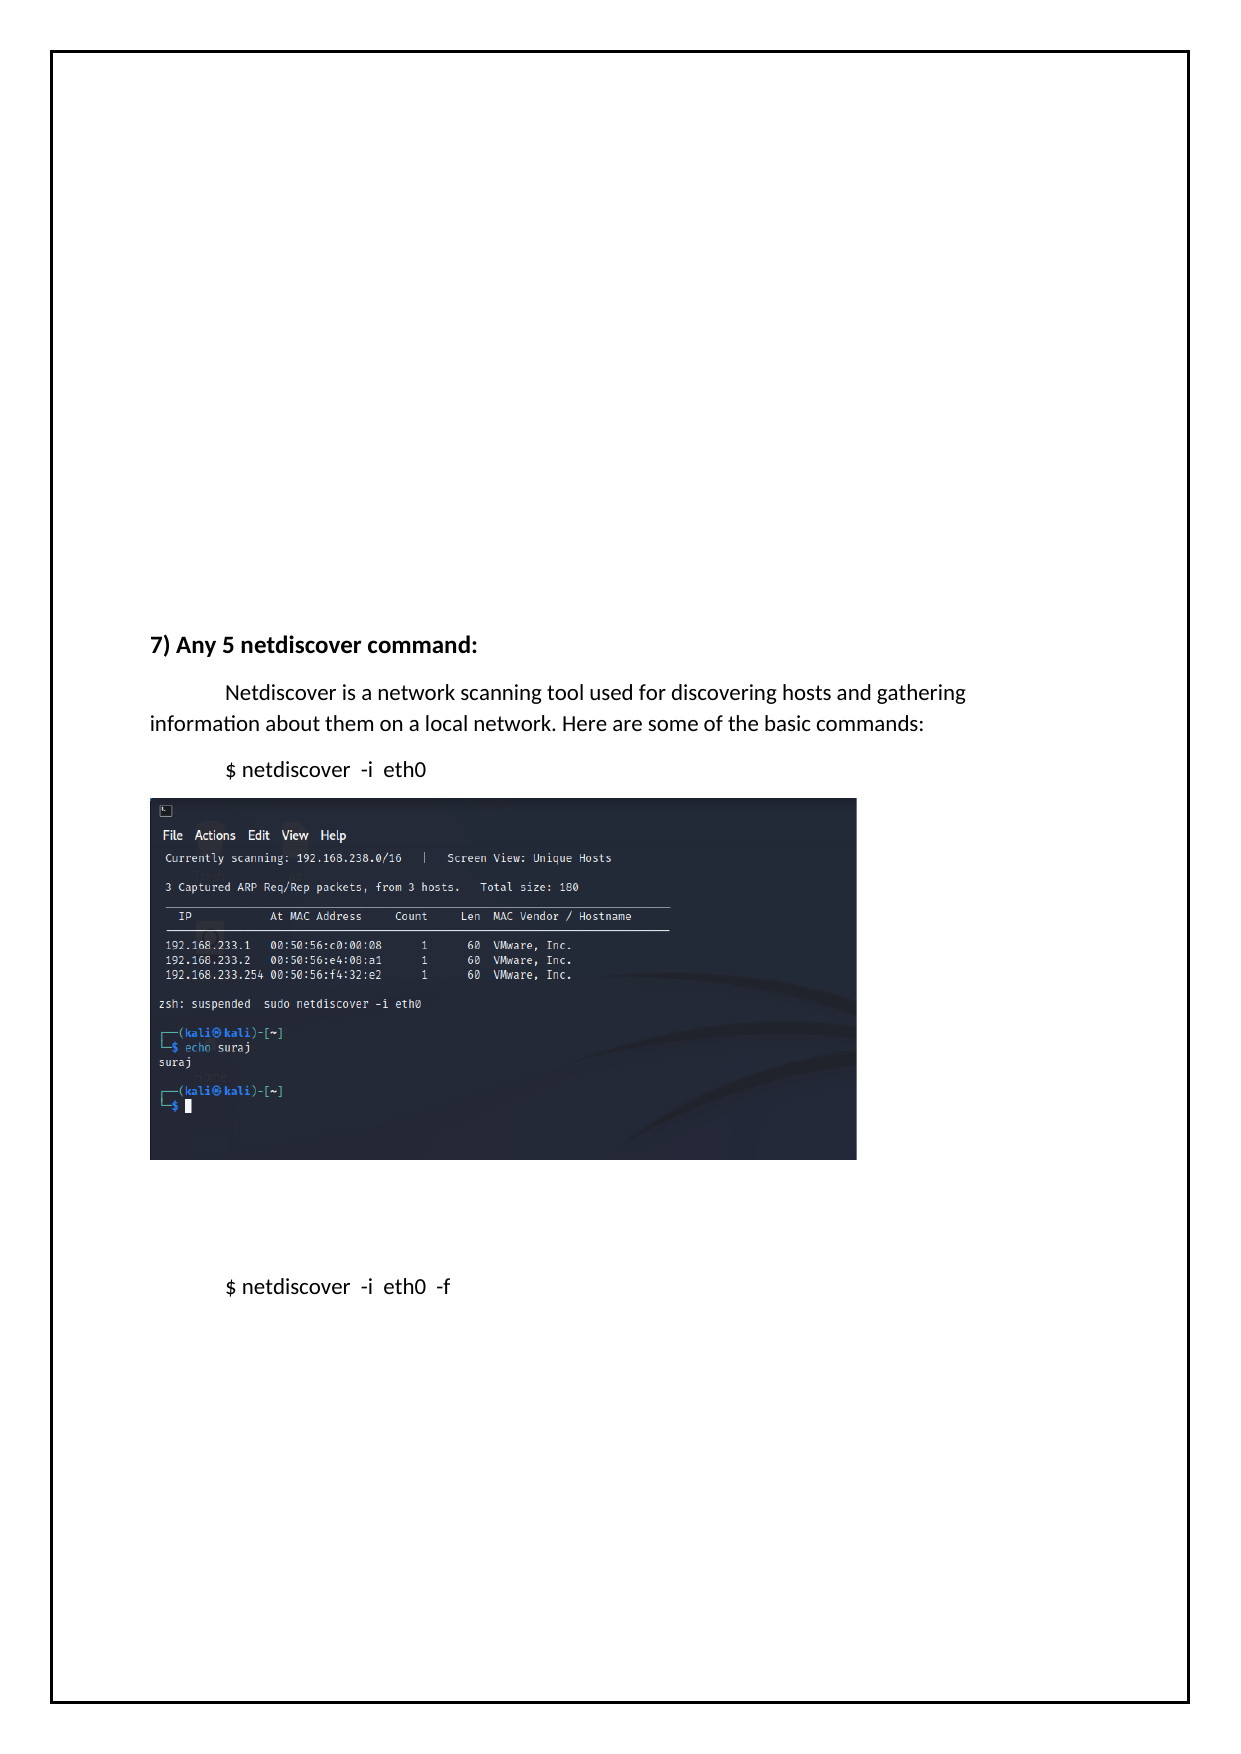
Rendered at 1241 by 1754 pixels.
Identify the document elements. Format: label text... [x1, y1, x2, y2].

text $ netdiscover -i eth0 [149, 756, 1012, 784]
picture [150, 798, 857, 1160]
text Netdiscover is a network scanning tool used for discovering hosts and gathering information about them on a local network. Here are some of the basic commands: [149, 678, 1012, 737]
text $ netdiscover -i eth0 -f [149, 1272, 1012, 1300]
text 7) Any 5 netdiscover command: [150, 629, 1090, 659]
